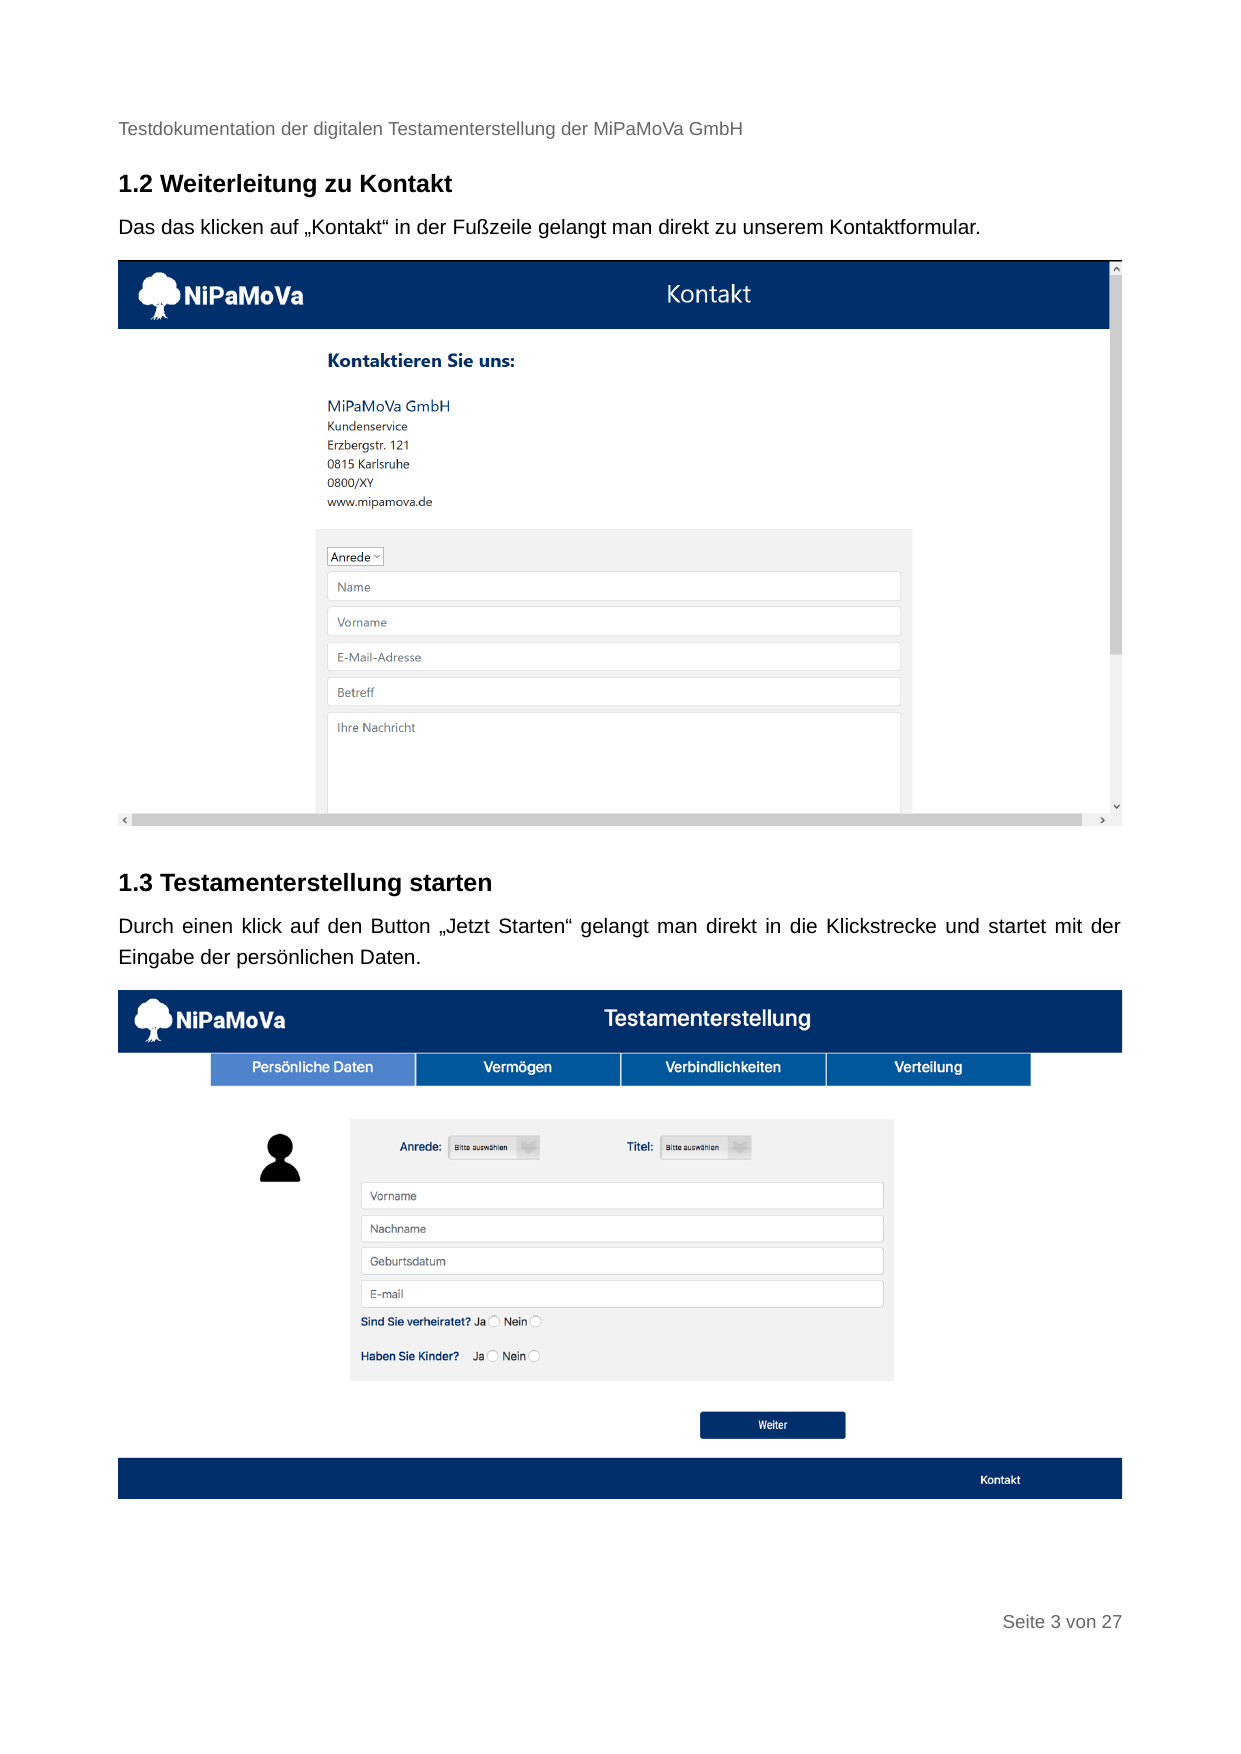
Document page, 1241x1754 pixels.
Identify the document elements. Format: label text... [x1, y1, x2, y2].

picture [118, 260, 1123, 826]
subtitle Testamenterstellung starten [118, 868, 1122, 897]
picture [118, 990, 1123, 1499]
text Durch einen klick auf den Button „Jetzt Starten“ gelangt man direkt in die Klickstrecke und startet mit der Eingabe der persönlichen Daten. [118, 914, 1122, 969]
text Das das klicken auf „Kontakt“ in der Fußzeile gelangt man direkt zu unserem Kontaktformular. [118, 215, 1122, 239]
subtitle Weiterleitung zu Kontakt [118, 169, 1122, 198]
